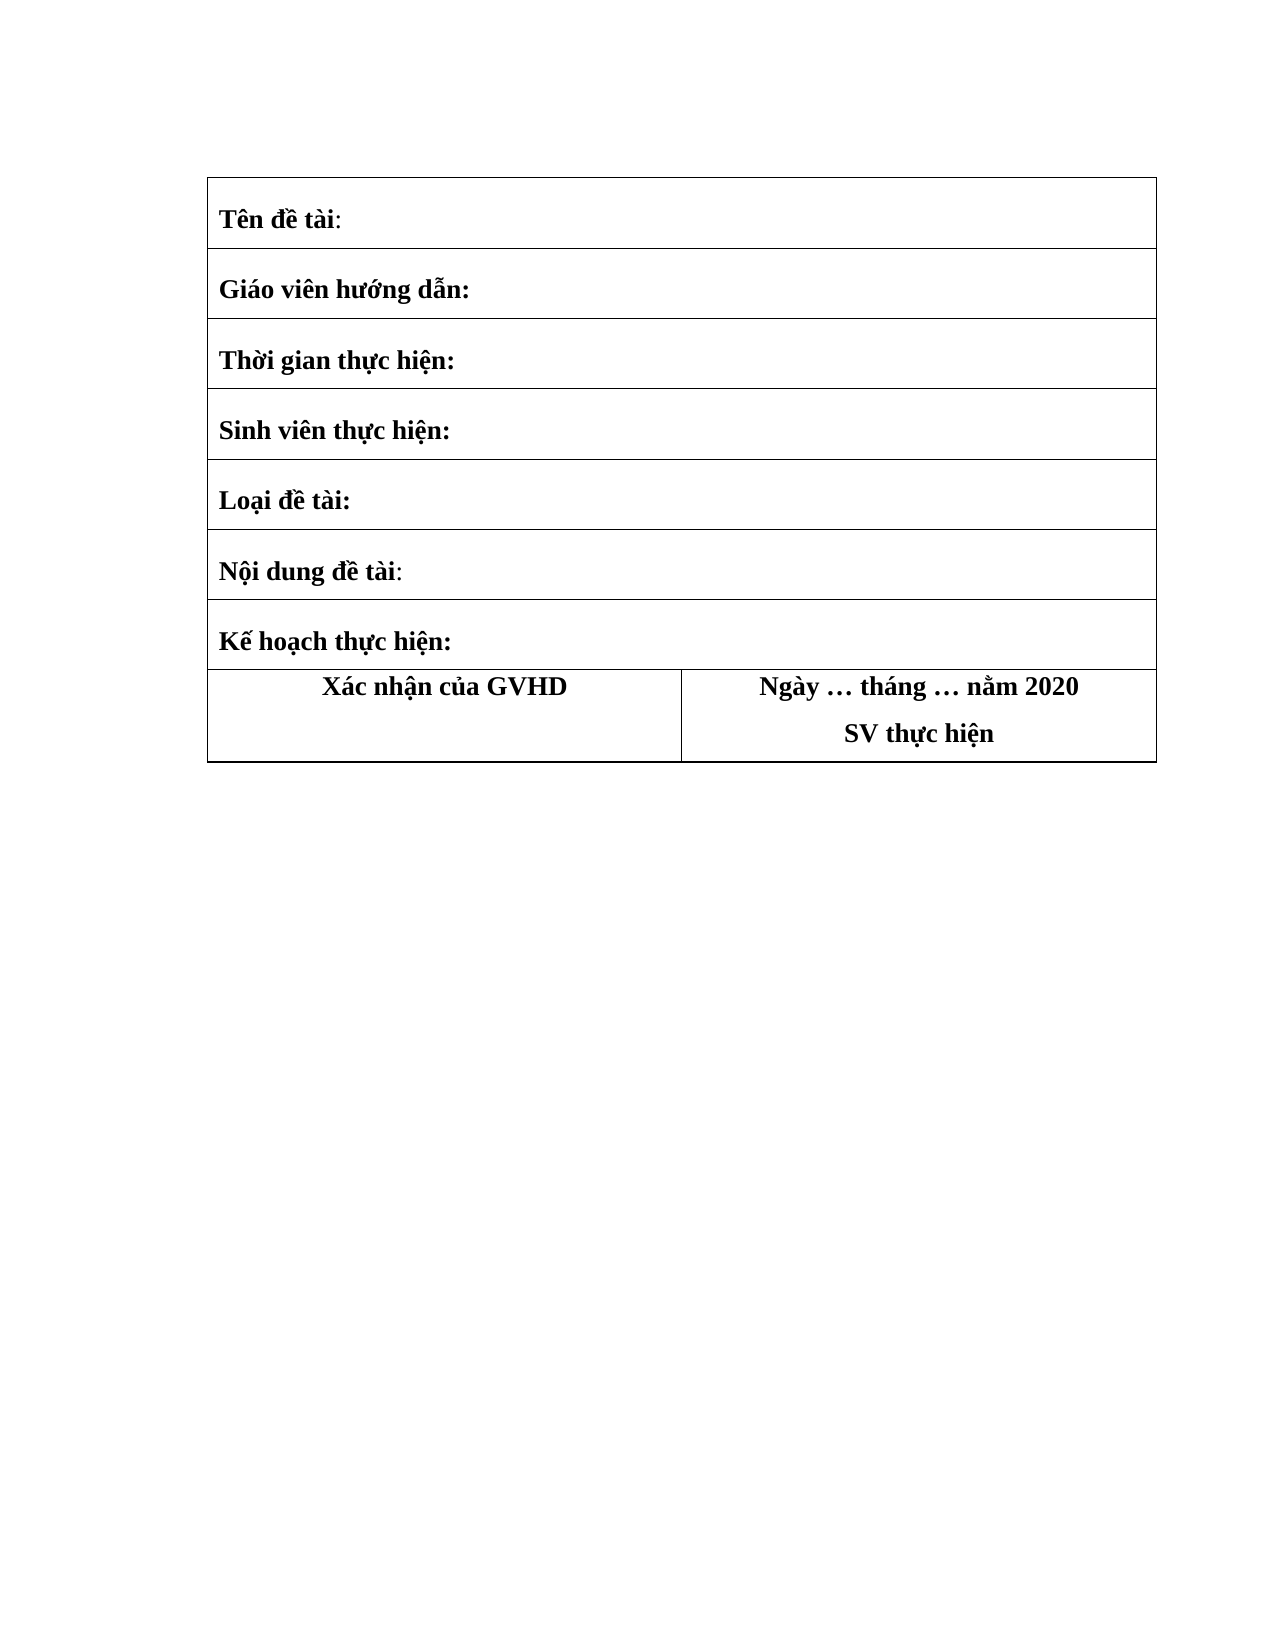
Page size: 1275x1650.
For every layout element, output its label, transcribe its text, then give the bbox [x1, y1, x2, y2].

table_cell Xác nhận của GVHD [208, 670, 681, 761]
table_cell Loại đề tài: [208, 460, 1156, 529]
table_cell Thời gian thực hiện: [208, 319, 1156, 388]
table_cell Giáo viên hướng dẫn: [208, 249, 1156, 318]
table_cell Kế hoạch thực hiện: [208, 600, 1156, 669]
table_cell Sinh viên thực hiện: [208, 389, 1156, 458]
table_cell Ngày … tháng … nằm 2020 SV thực hiện [682, 670, 1156, 761]
table_header Tên đề tài: [208, 178, 1156, 247]
table_cell Nội dung đề tài: [208, 530, 1156, 599]
